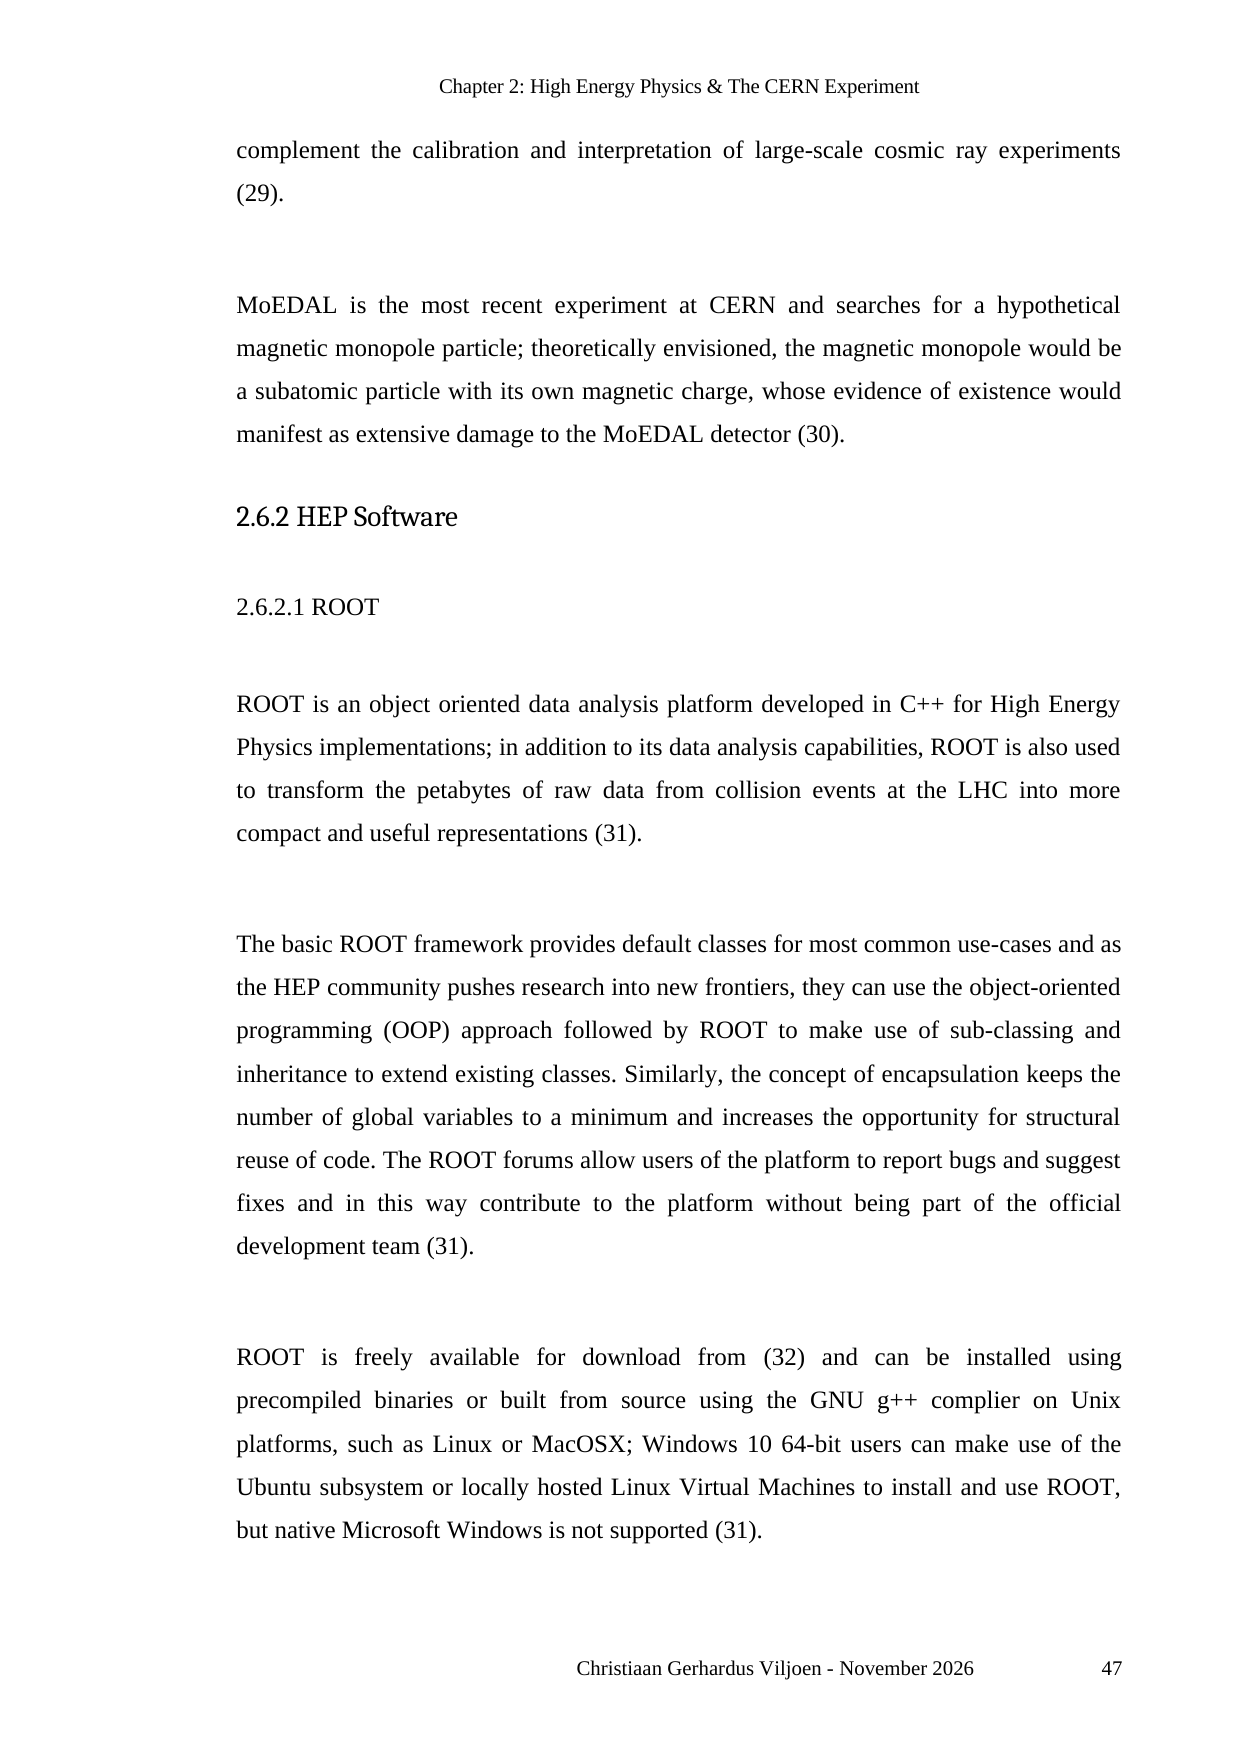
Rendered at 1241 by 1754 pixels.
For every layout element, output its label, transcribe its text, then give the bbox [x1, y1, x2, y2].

text ROOT is an object oriented data analysis platform developed in C++ for High Energy Physics implementations; in addition to its data analysis capabilities, ROOT is also used to transform the petabytes of raw data from collision events at the LHC into more compact and useful representations . [236, 689, 1122, 847]
text MoEDAL is the most recent experiment at CERN and searches for a hypothetical magnetic monopole particle; theoretically envisioned, the magnetic monopole would be a subatomic particle with its own magnetic charge, whose evidence of existence would manifest as extensive damage to the MoEDAL detector . [236, 290, 1122, 448]
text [236, 135, 1122, 207]
text ROOT is freely available for download from and can be installed using precompiled binaries or built from source using the GNU g++ complier on Unix platforms, such as Linux or MacOSX; Windows 10 64-bit users can make use of the Ubuntu subsystem or locally hosted Linux Virtual Machines to install and use ROOT, but native Microsoft Windows is not supported . [236, 1342, 1122, 1544]
subtitle HEP Software [236, 500, 1122, 533]
subtitle ROOT [236, 592, 1122, 621]
text The basic ROOT framework provides default classes for most common use-cases and as the HEP community pushes research into new frontiers, they can use the object-oriented programming (OOP) approach followed by ROOT to make use of sub-classing and inheritance to extend existing classes. Similarly, the concept of encapsulation keeps the number of global variables to a minimum and increases the opportunity for structural reuse of code. The ROOT forums allow users of the platform to report bugs and suggest fixes and in this way contribute to the platform without being part of the official development team . [236, 929, 1122, 1260]
